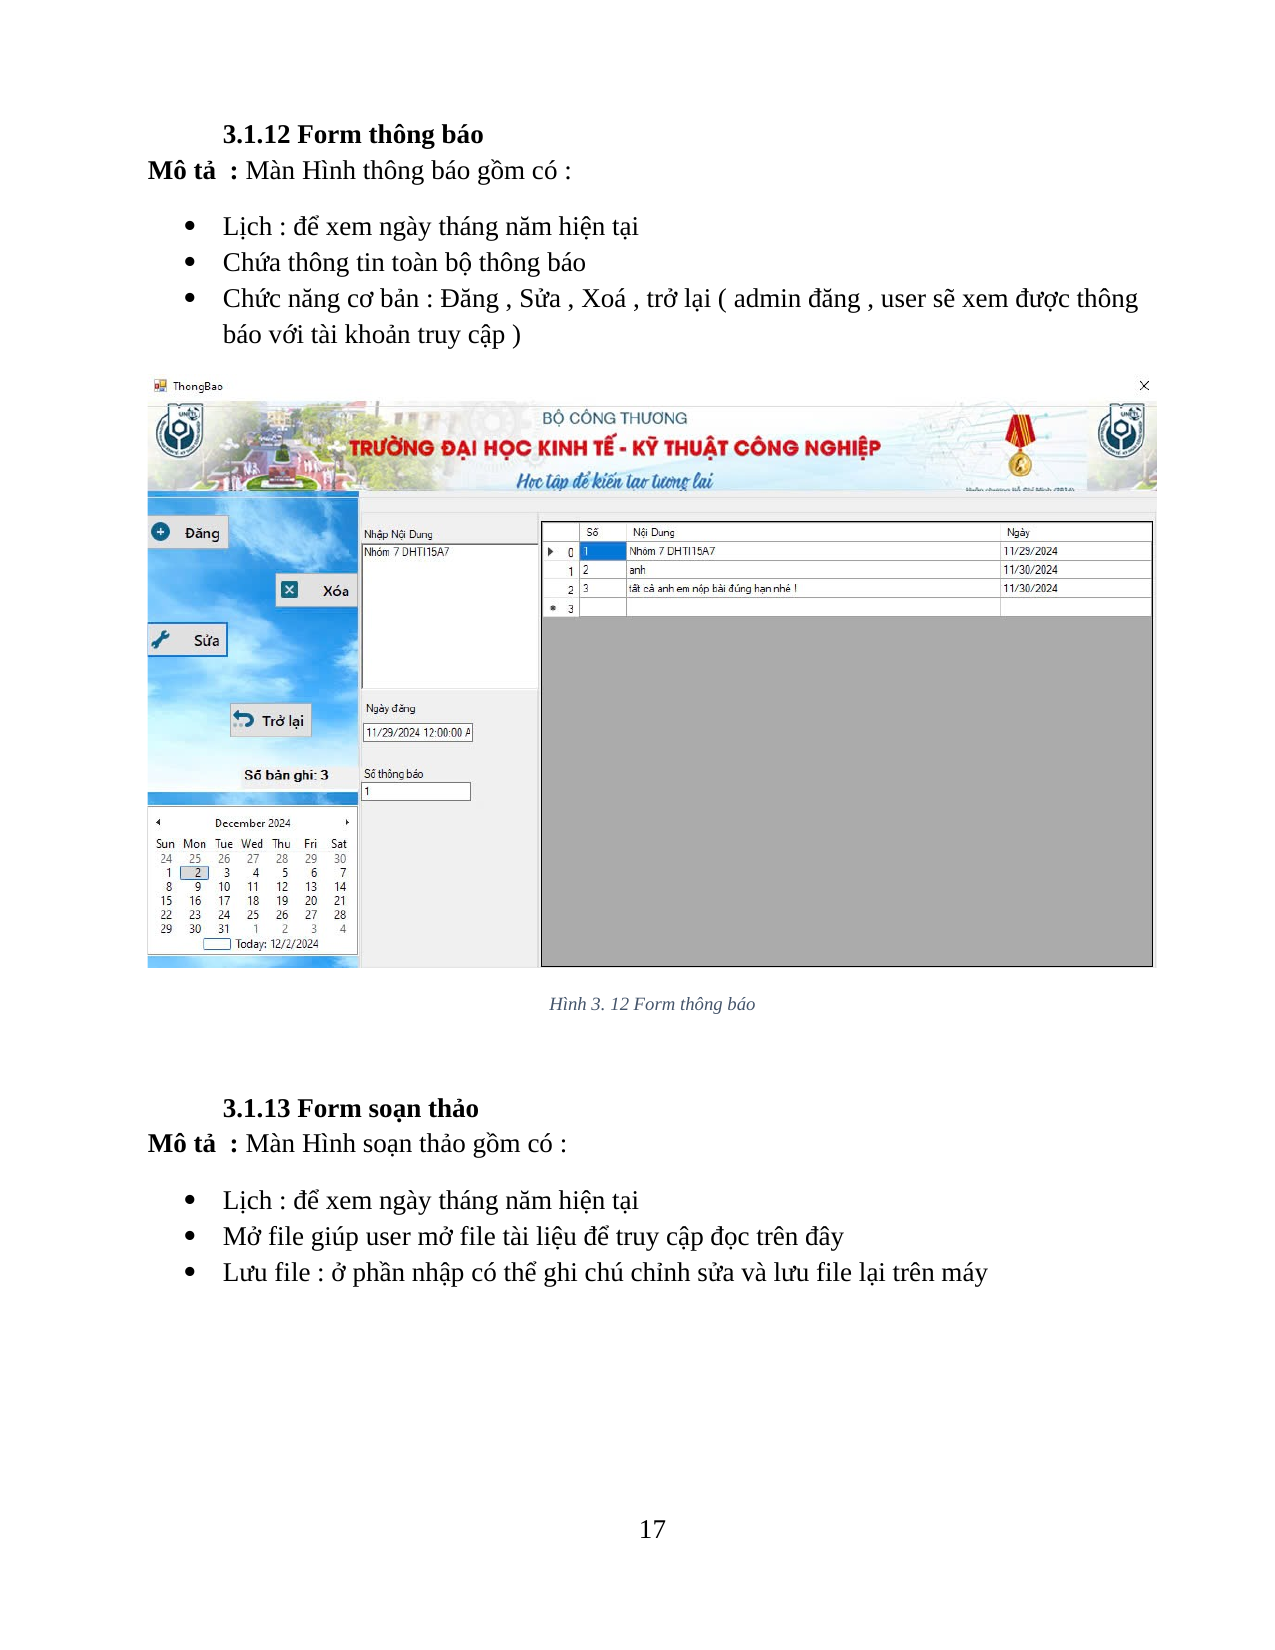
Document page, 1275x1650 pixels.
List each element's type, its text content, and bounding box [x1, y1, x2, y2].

list Lịch : để xem ngày tháng năm hiện tại [185, 210, 1157, 242]
list Lưu file : ở phần nhập có thể ghi chú chỉnh sửa và lưu file lại trên máy [185, 1256, 1157, 1287]
picture [147, 374, 1157, 968]
subtitle 3.1.13 Form soạn thảo [148, 1092, 1157, 1123]
list Lịch : để xem ngày tháng năm hiện tại [185, 1184, 1157, 1215]
text Mô tả : Màn Hình soạn thảo gồm có : [148, 1128, 1157, 1159]
subtitle 3.1.12 Form thông báo [148, 118, 1157, 149]
text Mô tả : Màn Hình thông báo gồm có : [148, 154, 1157, 185]
list Mở file giúp user mở file tài liệu để truy cập đọc trên đây [185, 1220, 1157, 1251]
text Hình 3. 12 Form thông báo [148, 993, 1157, 1014]
list Chứa thông tin toàn bộ thông báo [185, 246, 1157, 278]
list Chức năng cơ bản : Đăng , Sửa , Xoá , trở lại ( admin đăng , user sẽ xem được thông báo với tài khoản truy cập ) [185, 282, 1157, 349]
